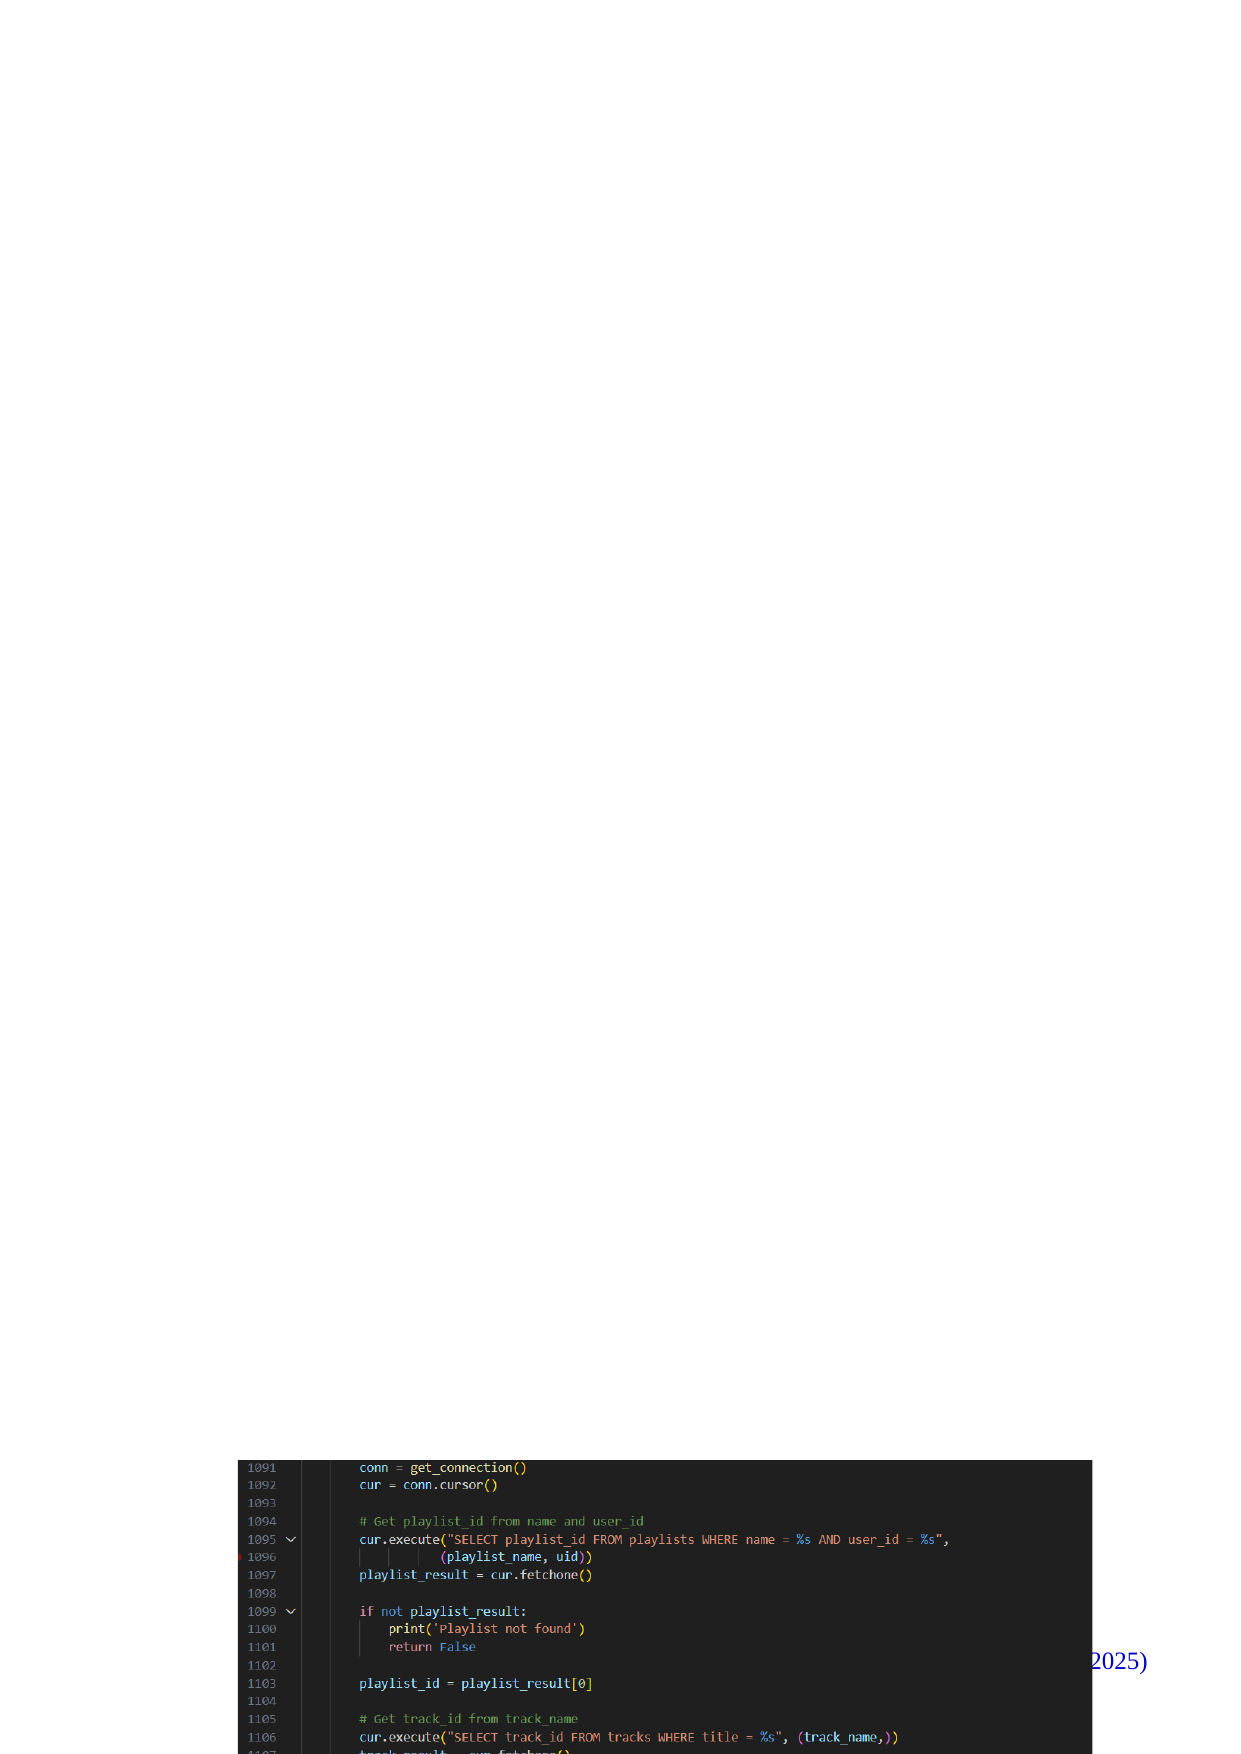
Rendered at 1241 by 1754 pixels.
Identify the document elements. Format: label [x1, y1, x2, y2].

picture [237, 1460, 1093, 1754]
